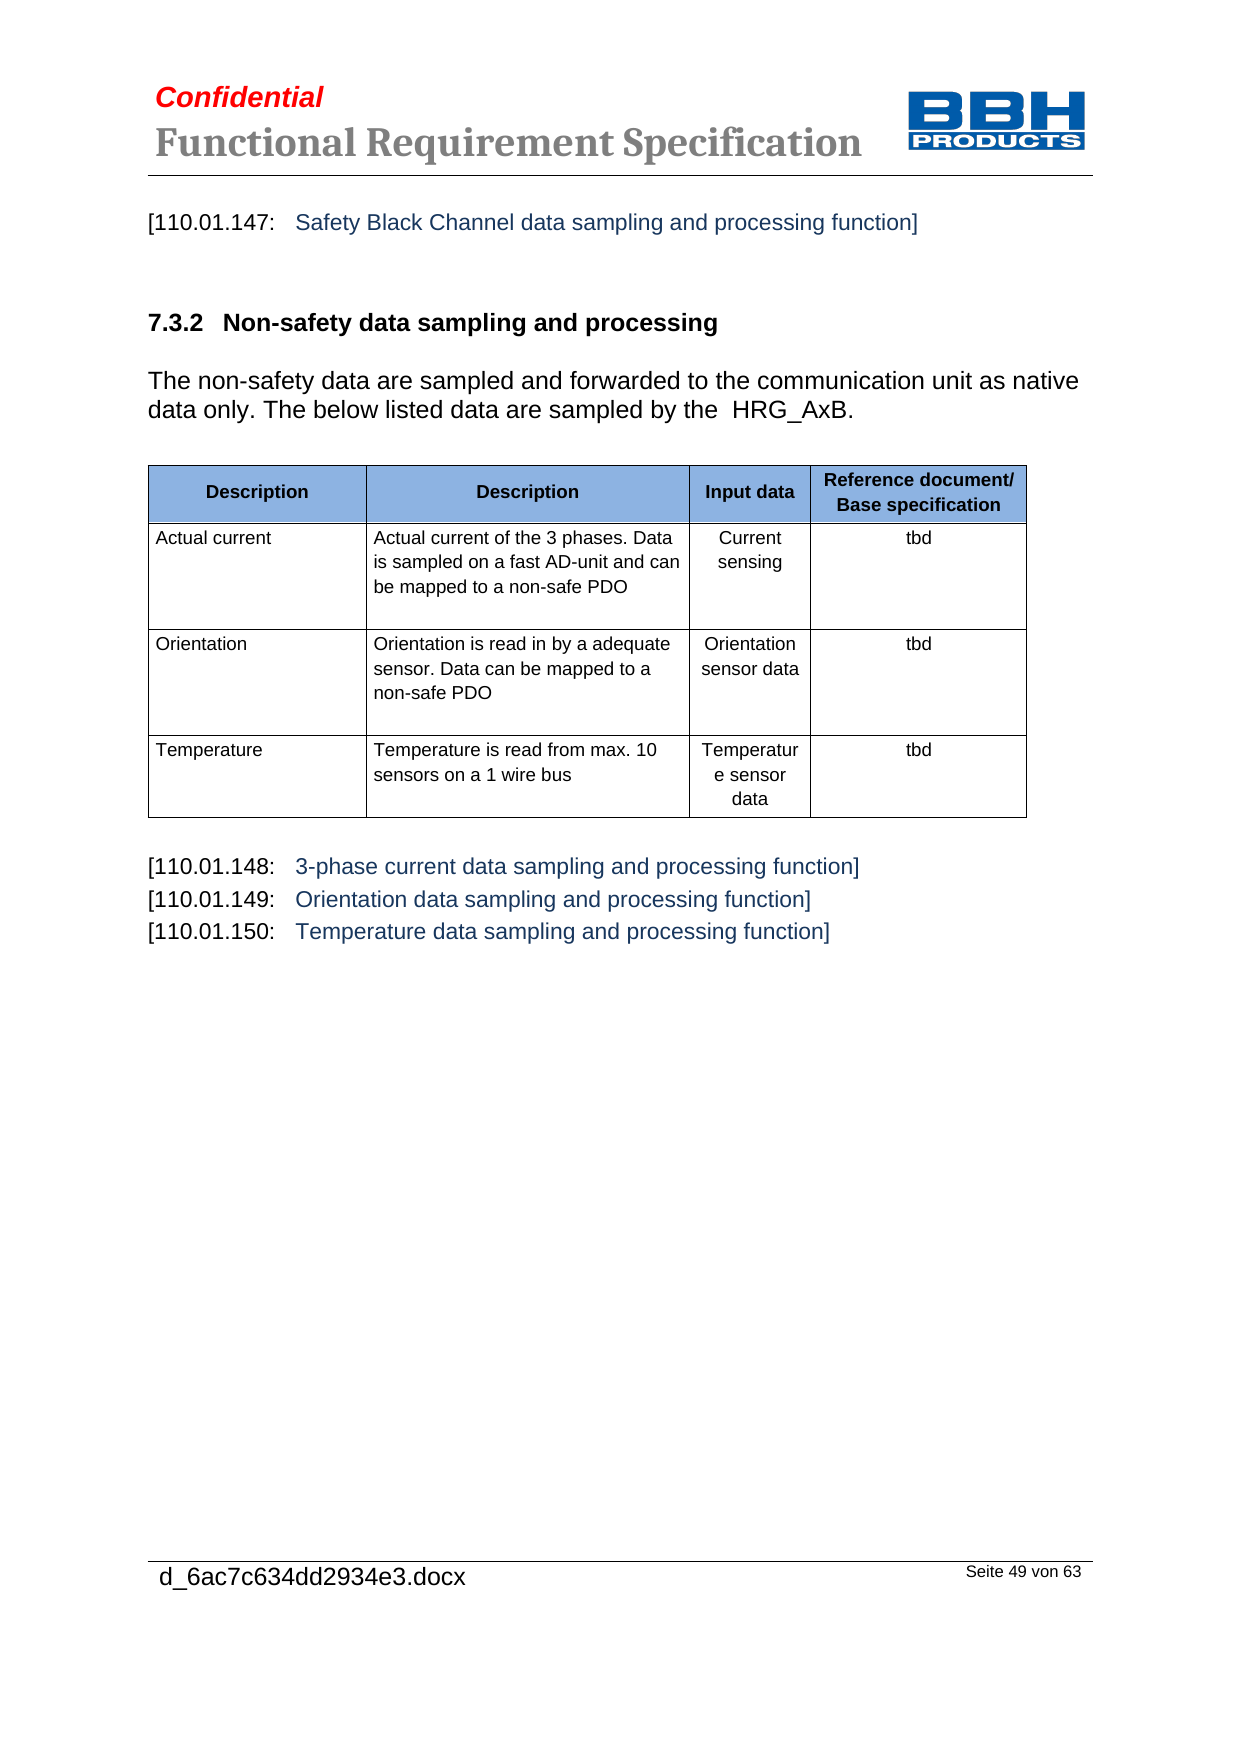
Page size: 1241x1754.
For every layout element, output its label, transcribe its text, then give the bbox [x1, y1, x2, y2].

text Safety Black Channel data sampling and processing function] [148, 209, 1093, 236]
list The non-safety data are sampled and forwarded to the communication unit as native data only. The below listed data are sampled by the HRG_AxB. [148, 366, 1093, 424]
table_cell Orientation sensor data [690, 630, 810, 734]
table_header Description [367, 466, 689, 522]
table_header Input data [690, 466, 810, 522]
subtitle Non-safety data sampling and processing [148, 308, 1093, 337]
table_cell Temperature is read from max. 10 sensors on a 1 wire bus [367, 736, 689, 817]
table_cell Actual current [149, 524, 366, 628]
table_cell Current sensing [690, 524, 810, 628]
table_cell Orientation [149, 630, 366, 734]
table_cell Temperature sensor data [690, 736, 810, 817]
table_cell Orientation is read in by a adequate sensor. Data can be mapped to a non-safe PDO [367, 630, 689, 734]
text Temperature data sampling and processing function] [148, 918, 1093, 944]
table_header Reference document/ Base specification [811, 466, 1026, 522]
table_cell tbd [811, 630, 1026, 734]
table_cell tbd [811, 736, 1026, 817]
table_header Description [149, 466, 366, 522]
text Orientation data sampling and processing function] [148, 886, 1093, 912]
table_cell Temperature [149, 736, 366, 817]
picture [907, 90, 1086, 151]
table_cell Actual current of the 3 phases. Data is sampled on a fast AD-unit and can be mapped to a non-safe PDO [367, 524, 689, 628]
text 3-phase current data sampling and processing function] [148, 853, 1093, 879]
table_cell tbd [811, 524, 1026, 628]
